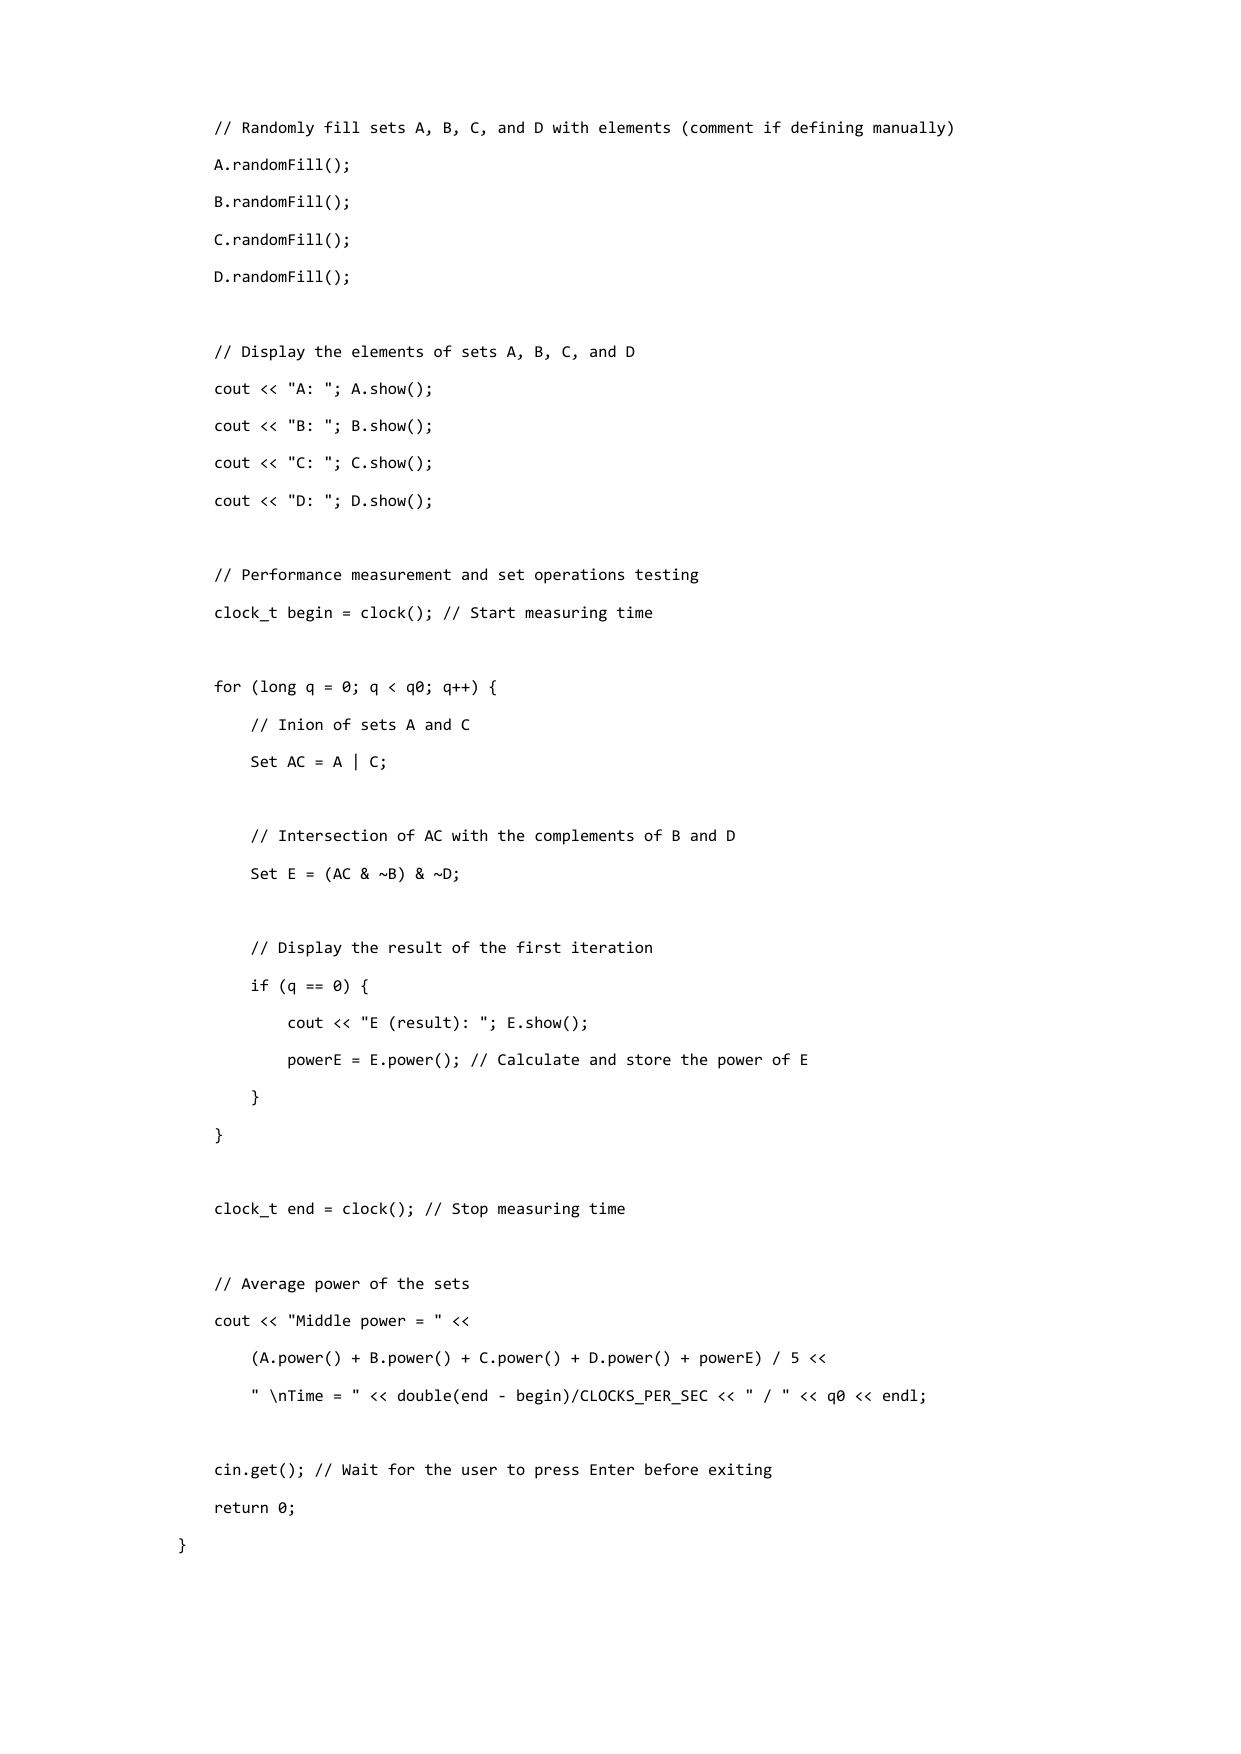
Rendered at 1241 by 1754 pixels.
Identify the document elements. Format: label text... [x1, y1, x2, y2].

text // Intersection of AC with the complements of B and D [177, 827, 1152, 846]
text A.randomFill(); [177, 155, 1152, 175]
text cout << "B: "; B.show(); [177, 416, 1152, 436]
text cout << "A: "; A.show(); [177, 379, 1152, 399]
text clock_t begin = clock(); // Start measuring time [177, 603, 1152, 622]
text } [177, 1088, 1152, 1107]
text clock_t end = clock(); // Stop measuring time [177, 1199, 1152, 1219]
text // Display the elements of sets A, B, C, and D [177, 342, 1152, 361]
text // Randomly fill sets A, B, C, and D with elements (comment if defining manually) [177, 118, 1152, 138]
text B.randomFill(); [177, 193, 1152, 212]
text } [177, 1125, 1152, 1144]
text " \nTime = " << double(end - begin)/CLOCKS_PER_SEC << " / " << q0 << endl; [177, 1386, 1152, 1406]
text cin.get(); // Wait for the user to press Enter before exiting [177, 1461, 1152, 1480]
text for (long q = 0; q < q0; q++) { [177, 677, 1152, 697]
text D.randomFill(); [177, 267, 1152, 287]
text cout << "E (result): "; E.show(); [177, 1013, 1152, 1033]
text // Display the result of the first iteration [177, 938, 1152, 958]
text (A.power() + B.power() + C.power() + D.power() + powerE) / 5 << [177, 1349, 1152, 1368]
text C.randomFill(); [177, 230, 1152, 249]
text cout << "D: "; D.show(); [177, 491, 1152, 511]
text Set AC = A | C; [177, 752, 1152, 772]
text // Performance measurement and set operations testing [177, 566, 1152, 585]
text if (q == 0) { [177, 976, 1152, 995]
text return 0; [177, 1498, 1152, 1517]
text Set E = (AC & ~B) & ~D; [177, 864, 1152, 883]
text // Average power of the sets [177, 1274, 1152, 1294]
text powerE = E.power(); // Calculate and store the power of E [177, 1050, 1152, 1070]
text } [177, 1535, 1152, 1555]
text // Inion of sets A and C [177, 715, 1152, 734]
text cout << "C: "; C.show(); [177, 454, 1152, 473]
text cout << "Middle power = " << [177, 1311, 1152, 1331]
